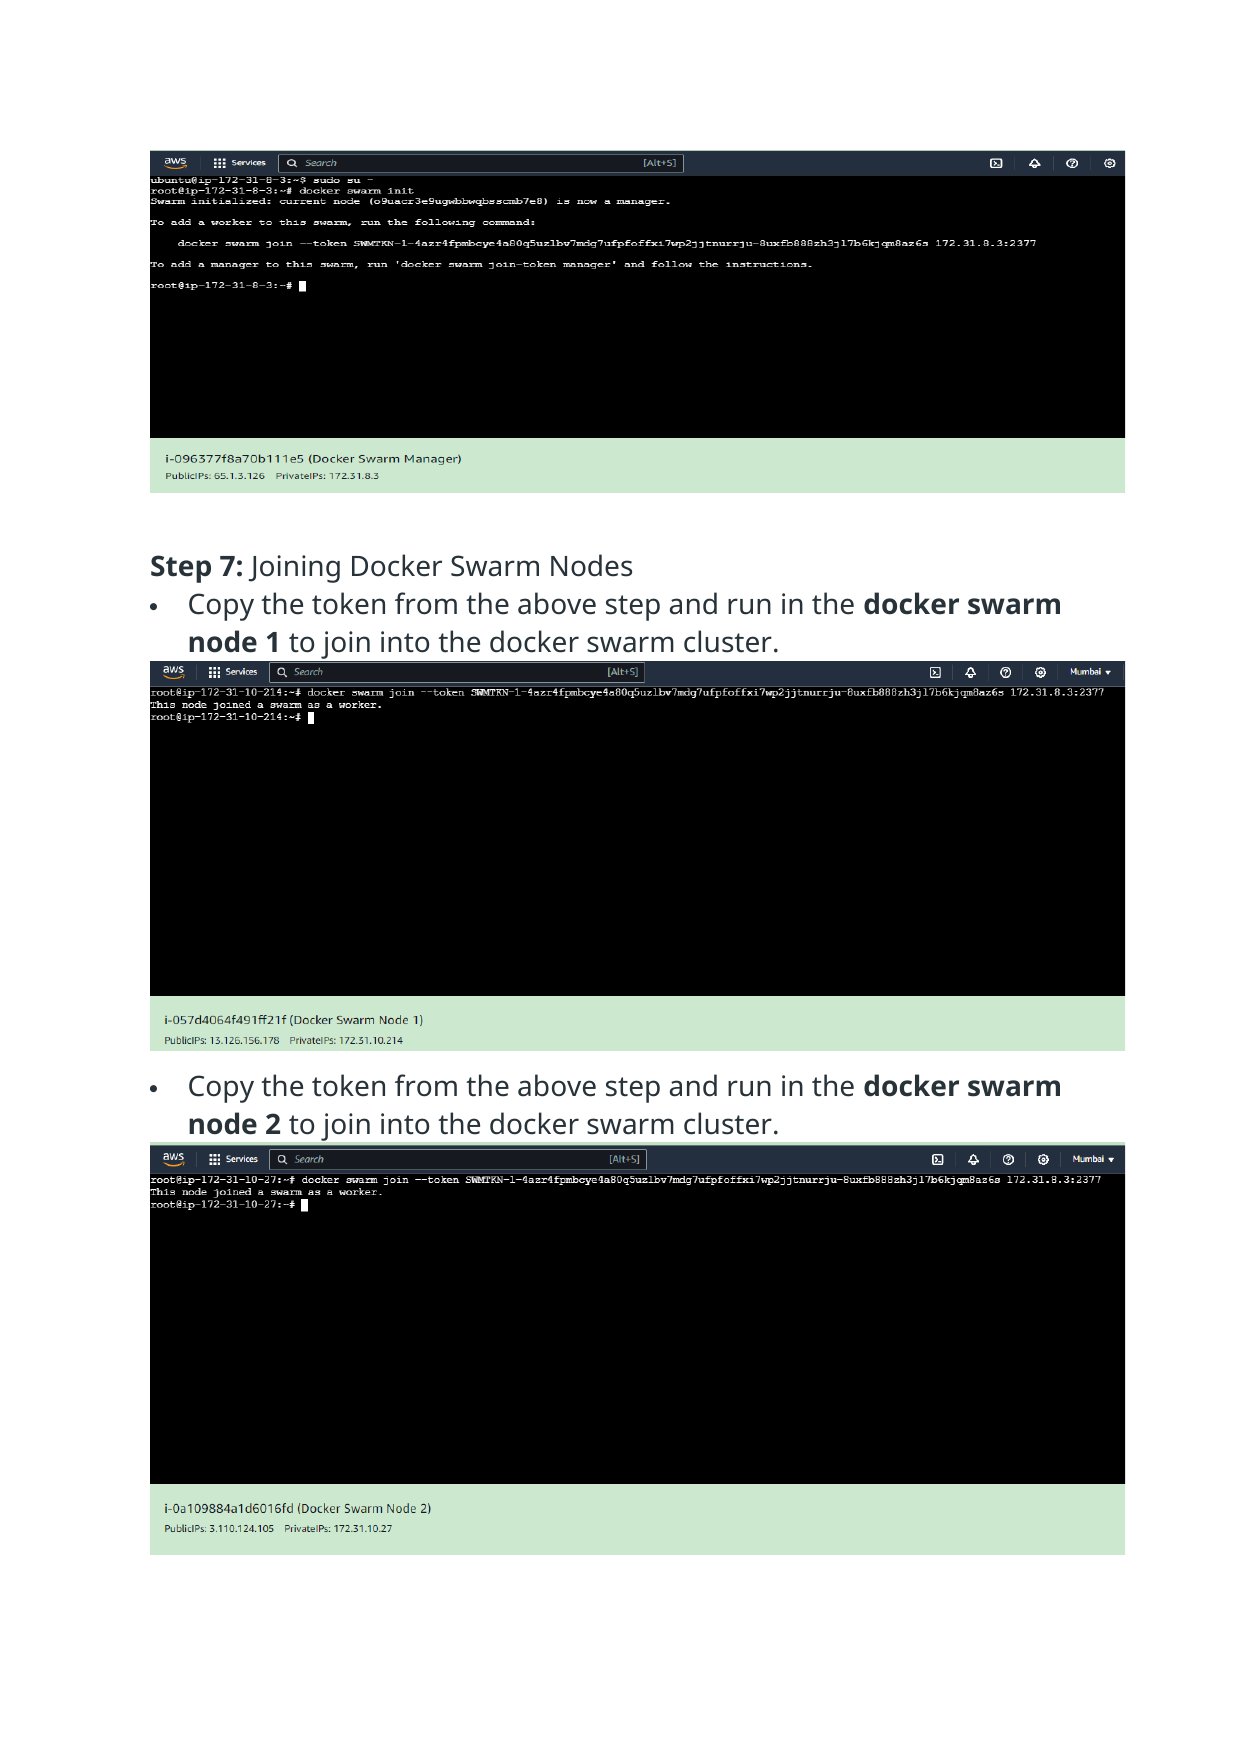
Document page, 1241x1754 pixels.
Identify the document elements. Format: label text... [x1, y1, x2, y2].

picture [150, 661, 1125, 1051]
picture [150, 1142, 1125, 1555]
text Step 7: Joining Docker Swarm Nodes [150, 546, 1090, 584]
list Copy the token from the above step and run in the docker swarm node 1 to join into the docker swarm cluster. [150, 584, 1090, 661]
list Copy the token from the above step and run in the docker swarm node 2 to join into the docker swarm cluster. [150, 1066, 1090, 1142]
picture [150, 150, 1125, 493]
